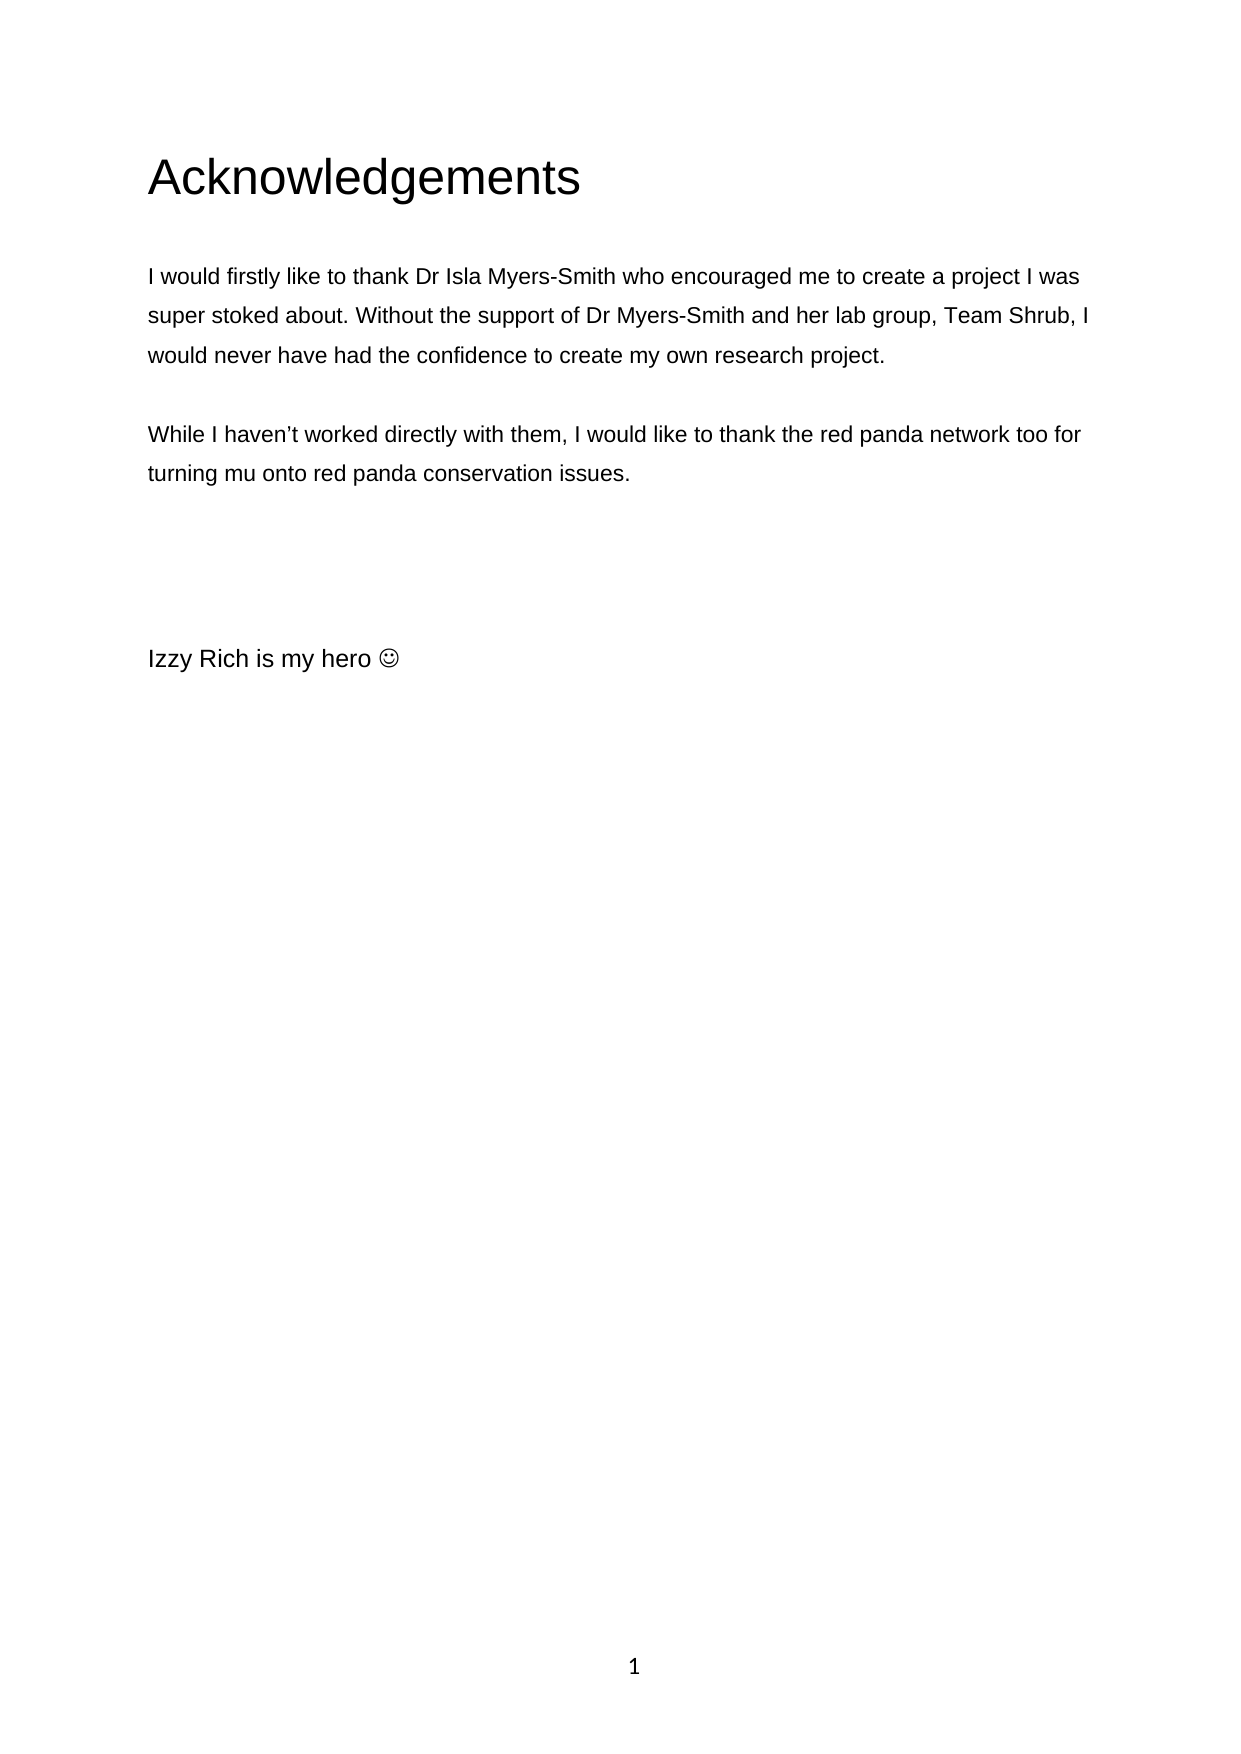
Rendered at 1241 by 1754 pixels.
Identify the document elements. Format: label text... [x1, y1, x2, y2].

subtitle Acknowledgements [148, 147, 1122, 205]
text Izzy Rich is my hero [148, 644, 1122, 673]
text While I haven’t worked directly with them, I would like to thank the red panda network too for turning mu onto red panda conservation issues. [148, 421, 1122, 486]
text I would firstly like to thank Dr Isla Myers-Smith who encouraged me to create a project I was super stoked about. Without the support of Dr Myers-Smith and her lab group, Team Shrub, I would never have had the confidence to create my own research project. [148, 263, 1122, 368]
